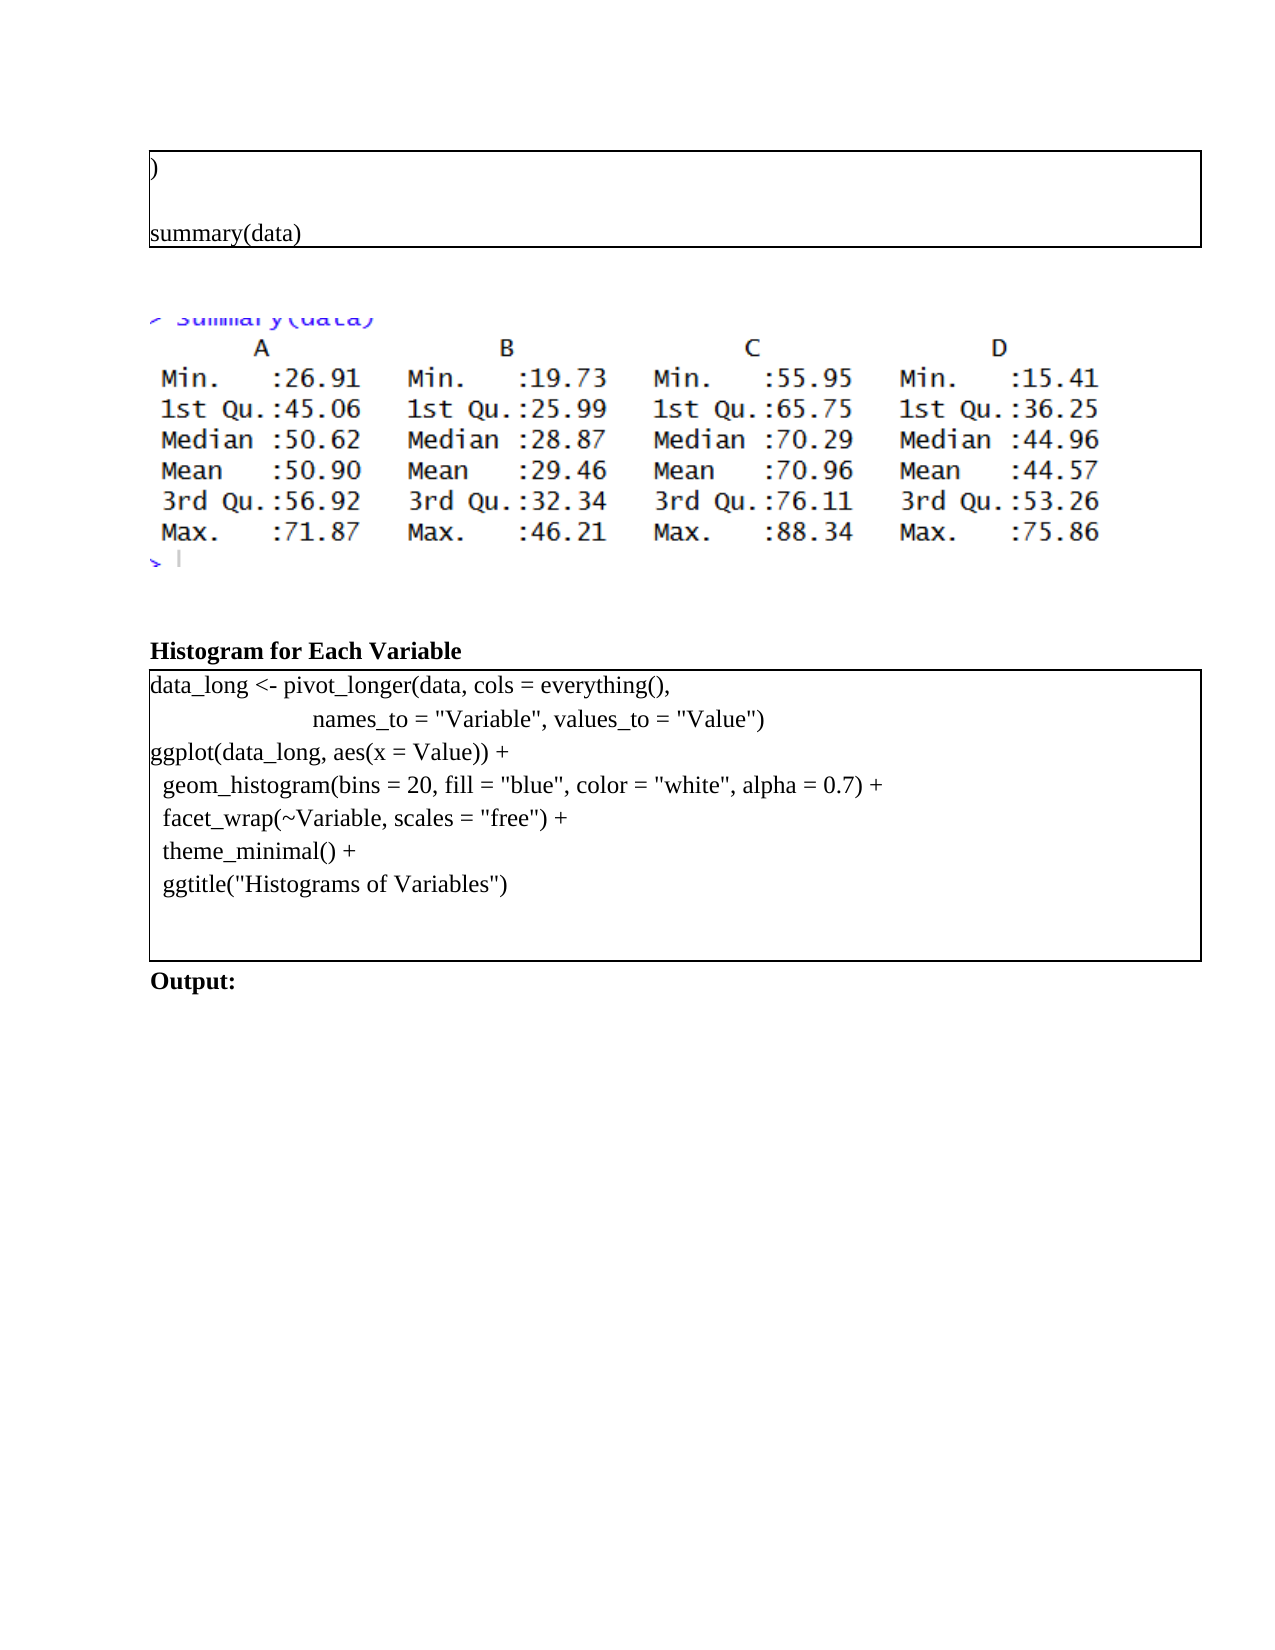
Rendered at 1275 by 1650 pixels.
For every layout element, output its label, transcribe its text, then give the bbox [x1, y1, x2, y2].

text Output: [150, 966, 1200, 995]
text summary(data) [150, 216, 1200, 246]
text names_to = "Variable", values_to = "Value") [150, 702, 1200, 732]
text ggplot(data_long, aes(x = Value)) + [150, 735, 1200, 765]
text Histogram for Each Variable [150, 636, 1200, 665]
picture [150, 318, 1125, 567]
text facet_wrap(~Variable, scales = "free") + [150, 801, 1200, 831]
text ) [150, 152, 1200, 180]
text ggtitle("Histograms of Variables") [150, 867, 1200, 928]
text theme_minimal() + [150, 834, 1200, 864]
text data_long <- pivot_longer(data, cols = everything(), [150, 671, 1200, 699]
text geom_histogram(bins = 20, fill = "blue", color = "white", alpha = 0.7) + [150, 768, 1200, 798]
